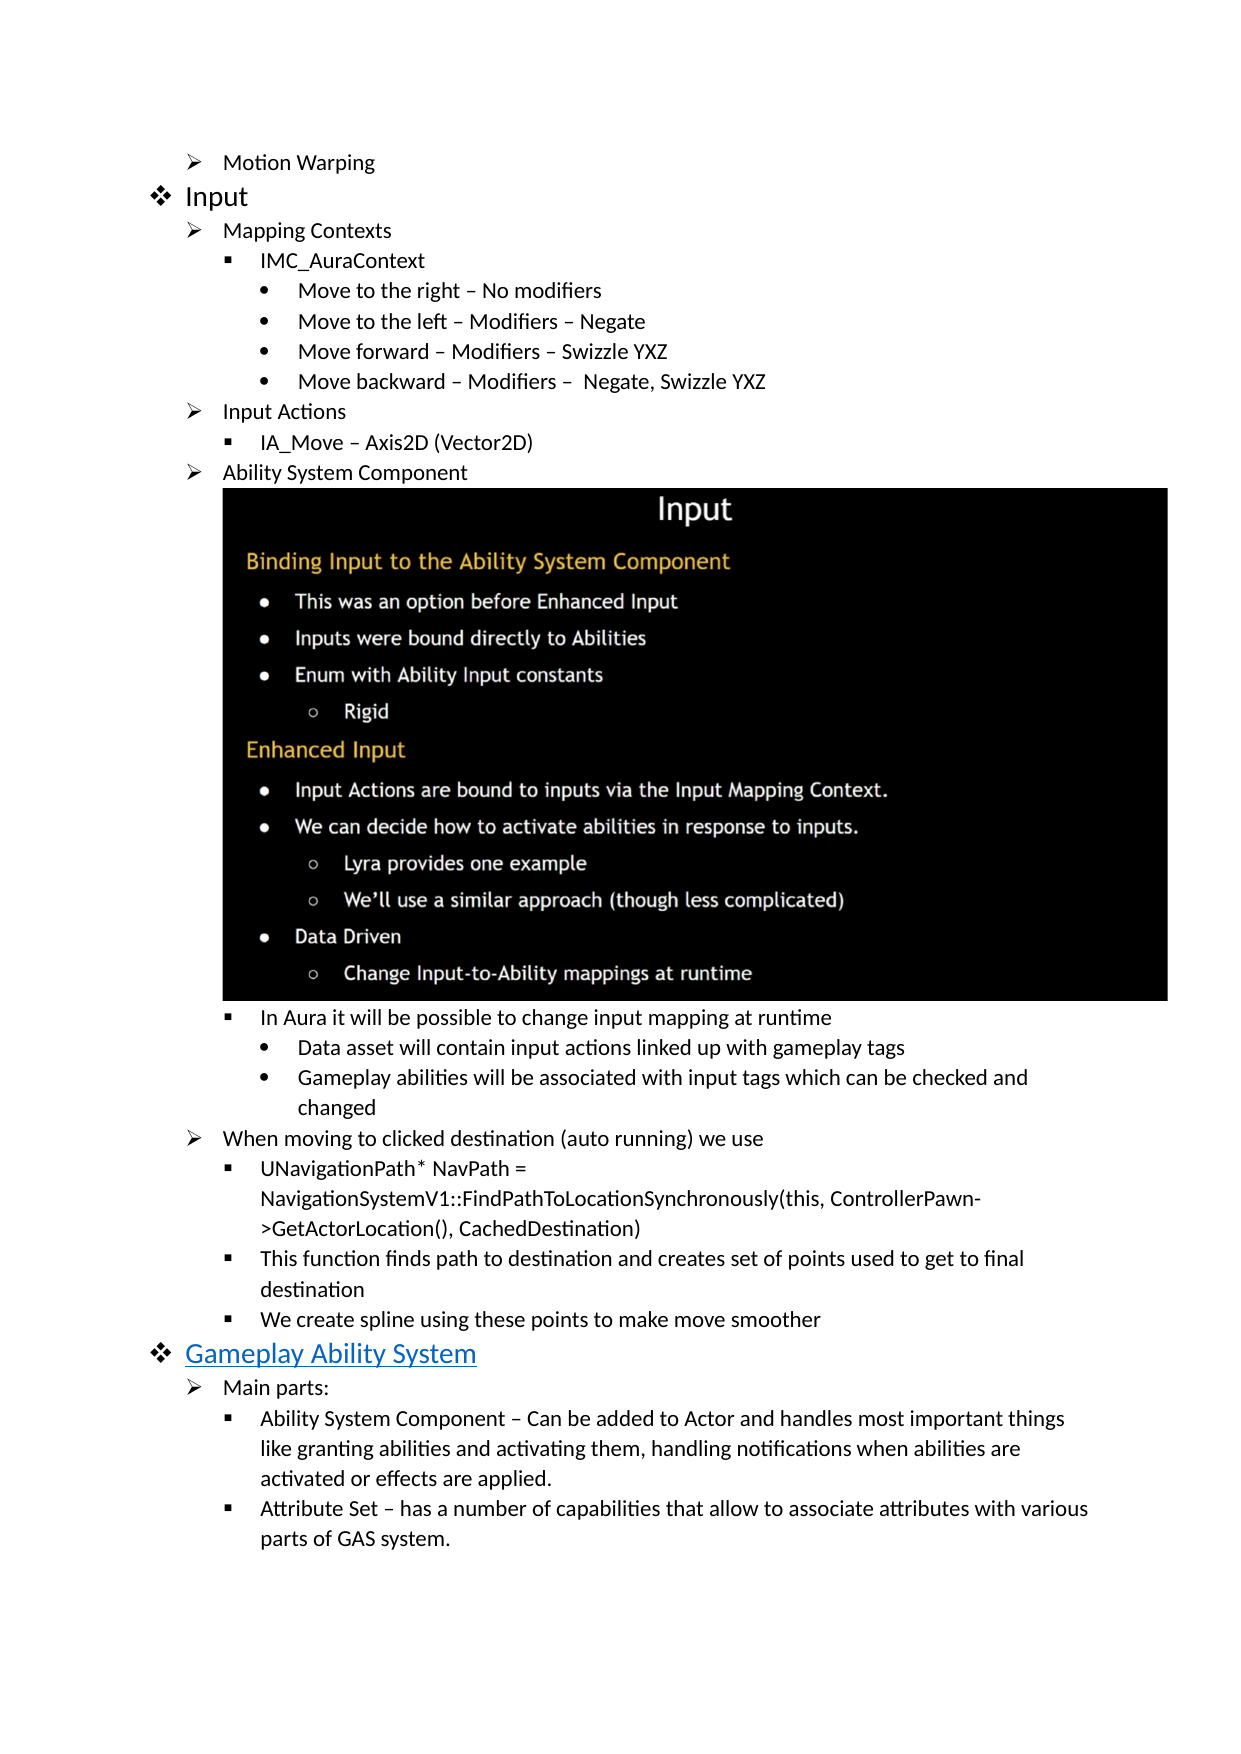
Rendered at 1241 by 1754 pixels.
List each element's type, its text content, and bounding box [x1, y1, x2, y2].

list When moving to clicked destination (auto running) we use [185, 1124, 1093, 1152]
list Ability System Component – Can be added to Actor and handles most important things like granting abilities and activating them, handling notifications when abilities are activated or effects are applied. [223, 1404, 1093, 1492]
list IA_Move – Axis2D (Vector2D) [223, 428, 1093, 456]
list Move to the left – Modifiers – Negate [260, 307, 1093, 335]
list Gameplay abilities will be associated with input tags which can be checked and changed [260, 1063, 1093, 1121]
list Motion Warping [185, 148, 1093, 176]
list IMC_AuraContext [223, 246, 1093, 274]
list In Aura it will be possible to change input mapping at runtime [223, 1003, 1093, 1031]
list Gameplay Ability System [148, 1335, 1093, 1371]
list Main parts: [185, 1373, 1093, 1402]
list Move backward – Modifiers – Negate, Swizzle YXZ [260, 367, 1093, 395]
list Input [148, 178, 1093, 213]
list This function finds path to destination and creates set of points used to get to final destination [223, 1244, 1093, 1303]
list Mapping Contexts [185, 216, 1093, 244]
picture [222, 488, 1168, 1001]
list We create spline using these points to make move smoother [223, 1305, 1093, 1333]
list Move forward – Modifiers – Swizzle YXZ [260, 337, 1093, 365]
list UNavigationPath* NavPath = NavigationSystemV1::FindPathToLocationSynchronously(this, ControllerPawn->GetActorLocation(), CachedDestination) [223, 1154, 1093, 1242]
list Attribute Set – has a number of capabilities that allow to associate attributes with various parts of GAS system. [223, 1494, 1093, 1553]
list Input Actions [185, 397, 1093, 426]
list Move to the right – No modifiers [260, 277, 1093, 305]
list Data asset will contain input actions linked up with gameplay tags [260, 1033, 1093, 1061]
